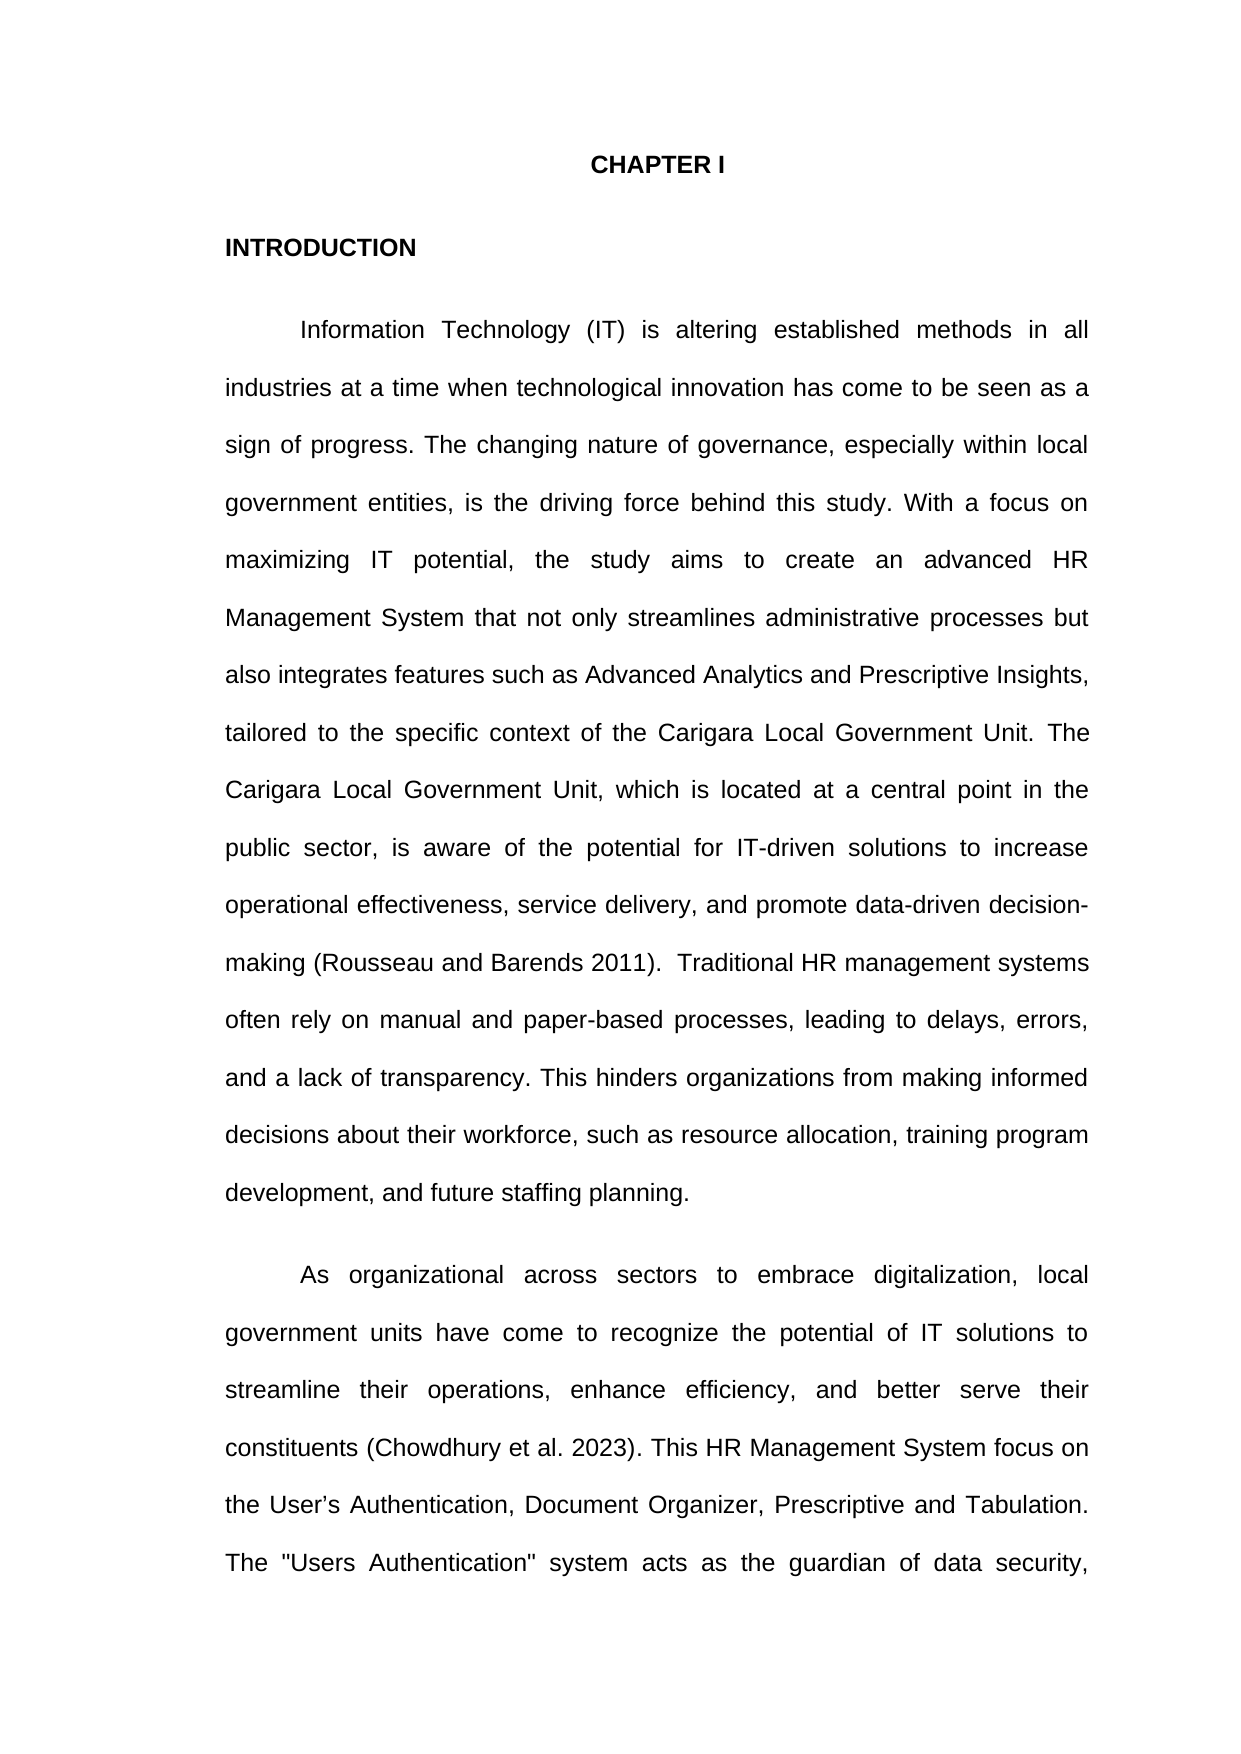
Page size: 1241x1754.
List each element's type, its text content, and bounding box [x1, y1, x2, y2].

text Information Technology (IT) is altering established methods in all industries at a time when technological innovation has come to be seen as a sign of progress. The changing nature of governance, especially within local government entities, is the driving force behind this study. With a focus on maximizing IT potential, the study aims to create an advanced HR Management System that not only streamlines administrative processes but also integrates features such as Advanced Analytics and Prescriptive Insights, tailored to the specific context of the Carigara Local Government Unit. The Carigara Local Government Unit, which is located at a central point in the public sector, is aware of the potential for IT-driven solutions to increase operational effectiveness, service delivery, and promote data-driven decision-making (Rousseau and Barends 2011). Traditional HR management systems often rely on manual and paper-based processes, leading to delays, errors, and a lack of transparency. This hinders organizations from making informed decisions about their workforce, such as resource allocation, training program development, and future staffing planning. [225, 315, 1090, 1206]
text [225, 1260, 1090, 1576]
text CHAPTER I [225, 150, 1090, 179]
text INTRODUCTION [225, 232, 1090, 261]
